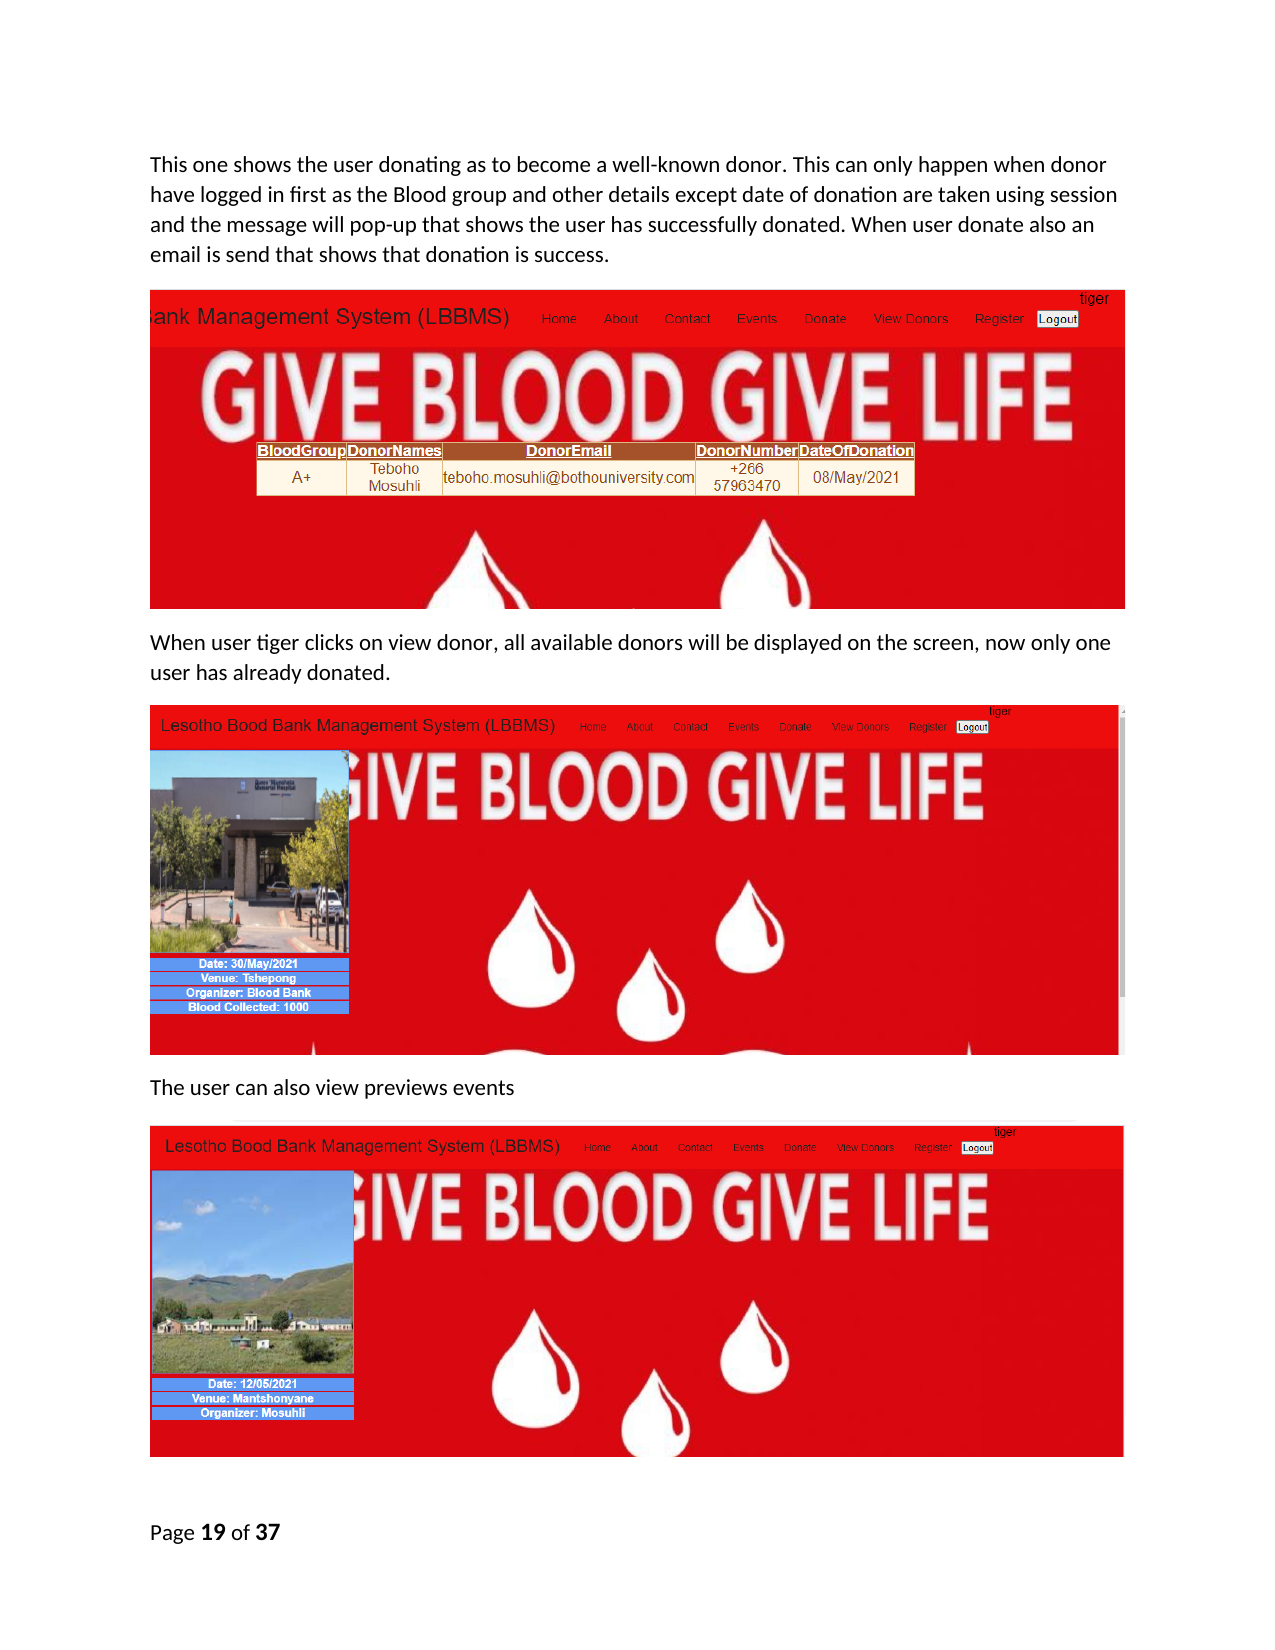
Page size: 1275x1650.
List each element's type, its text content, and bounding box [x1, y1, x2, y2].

text This one shows the user donating as to become a well-known donor. This can only happen when donor have logged in first as the Blood group and other details except date of donation are taken using session and the message will pop-up that shows the user has successfully donated. When user donate also an email is send that shows that donation is success. [150, 150, 1125, 269]
picture [150, 287, 1125, 609]
text The user can also view previews events [150, 1073, 1125, 1101]
text When user tiger clicks on view donor, all available donors will be displayed on the screen, now only one user has already donated. [150, 628, 1125, 686]
picture [150, 1120, 1125, 1457]
picture [150, 705, 1125, 1055]
